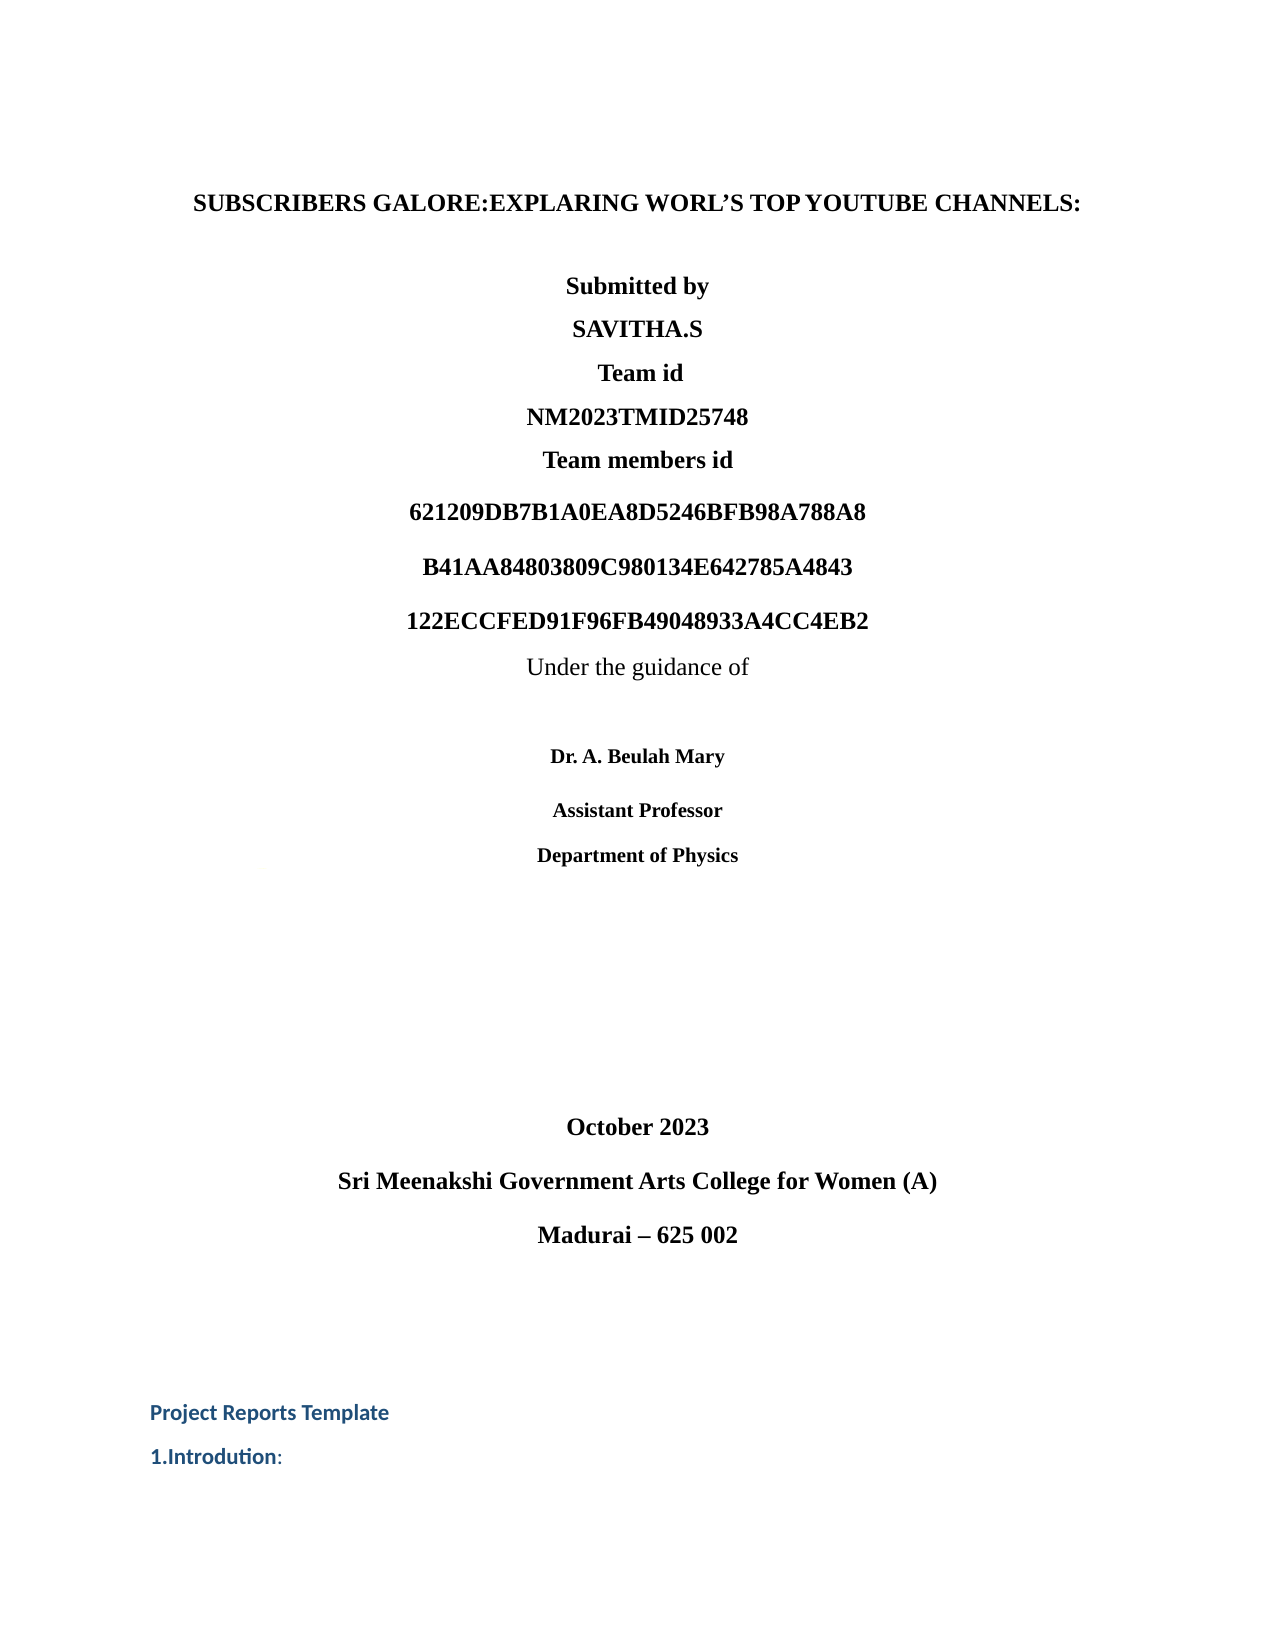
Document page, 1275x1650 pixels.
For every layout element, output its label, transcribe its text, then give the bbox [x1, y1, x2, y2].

text Submitted by [150, 273, 1125, 299]
text Dr. A. Beulah Mary [150, 741, 1125, 769]
text Team id [150, 360, 1125, 387]
text 1.Introdution: [150, 1443, 1125, 1470]
text 621209DB7B1A0EA8D5246BFB98A788A8 [150, 491, 1125, 528]
text Project Reports Template [150, 1399, 1125, 1426]
text Team members id [150, 447, 1125, 474]
text Under the guidance of [150, 653, 1125, 680]
text SAVITHA.S [150, 316, 1125, 343]
text Sri Meenakshi Government Arts College for Women (A) [150, 1160, 1125, 1197]
text October 2023 [150, 1106, 1125, 1143]
text Department of Physics [150, 840, 1125, 868]
text Assistant Professor [150, 794, 1125, 823]
text SUBSCRIBERS GALORE:EXPLARING WORL’S TOP YOUTUBE CHANNELS: [150, 189, 1125, 216]
text B41AA84803809C980134E642785A4843 [150, 545, 1125, 582]
text 122ECCFED91F96FB49048933A4CC4EB2 [150, 599, 1125, 637]
text NM2023TMID25748 [150, 403, 1125, 431]
text Madurai – 625 002 [150, 1214, 1125, 1251]
